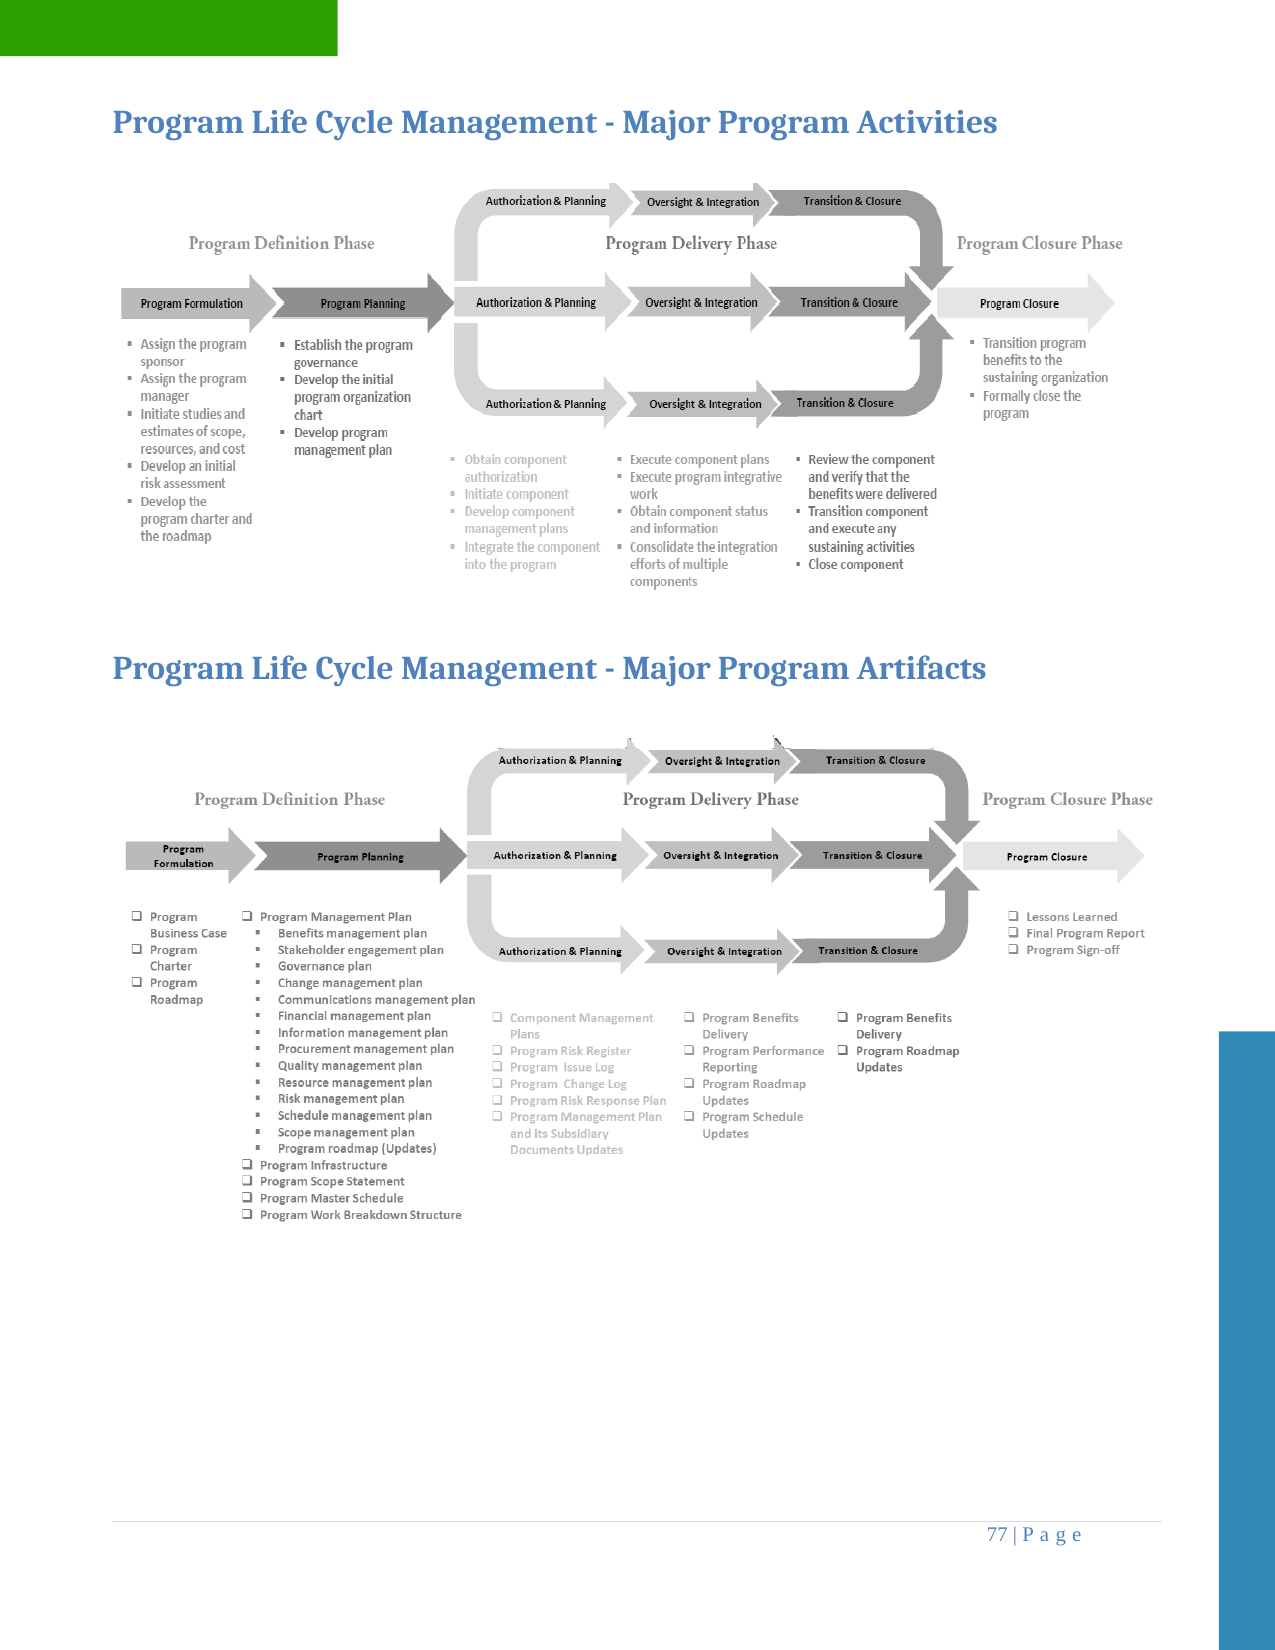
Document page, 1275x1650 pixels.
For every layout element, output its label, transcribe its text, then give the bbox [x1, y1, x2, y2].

text Program Life Cycle Management - Major Program Artifacts [112, 649, 1162, 688]
text Program Life Cycle Management - Major Program Activities [112, 104, 1162, 142]
